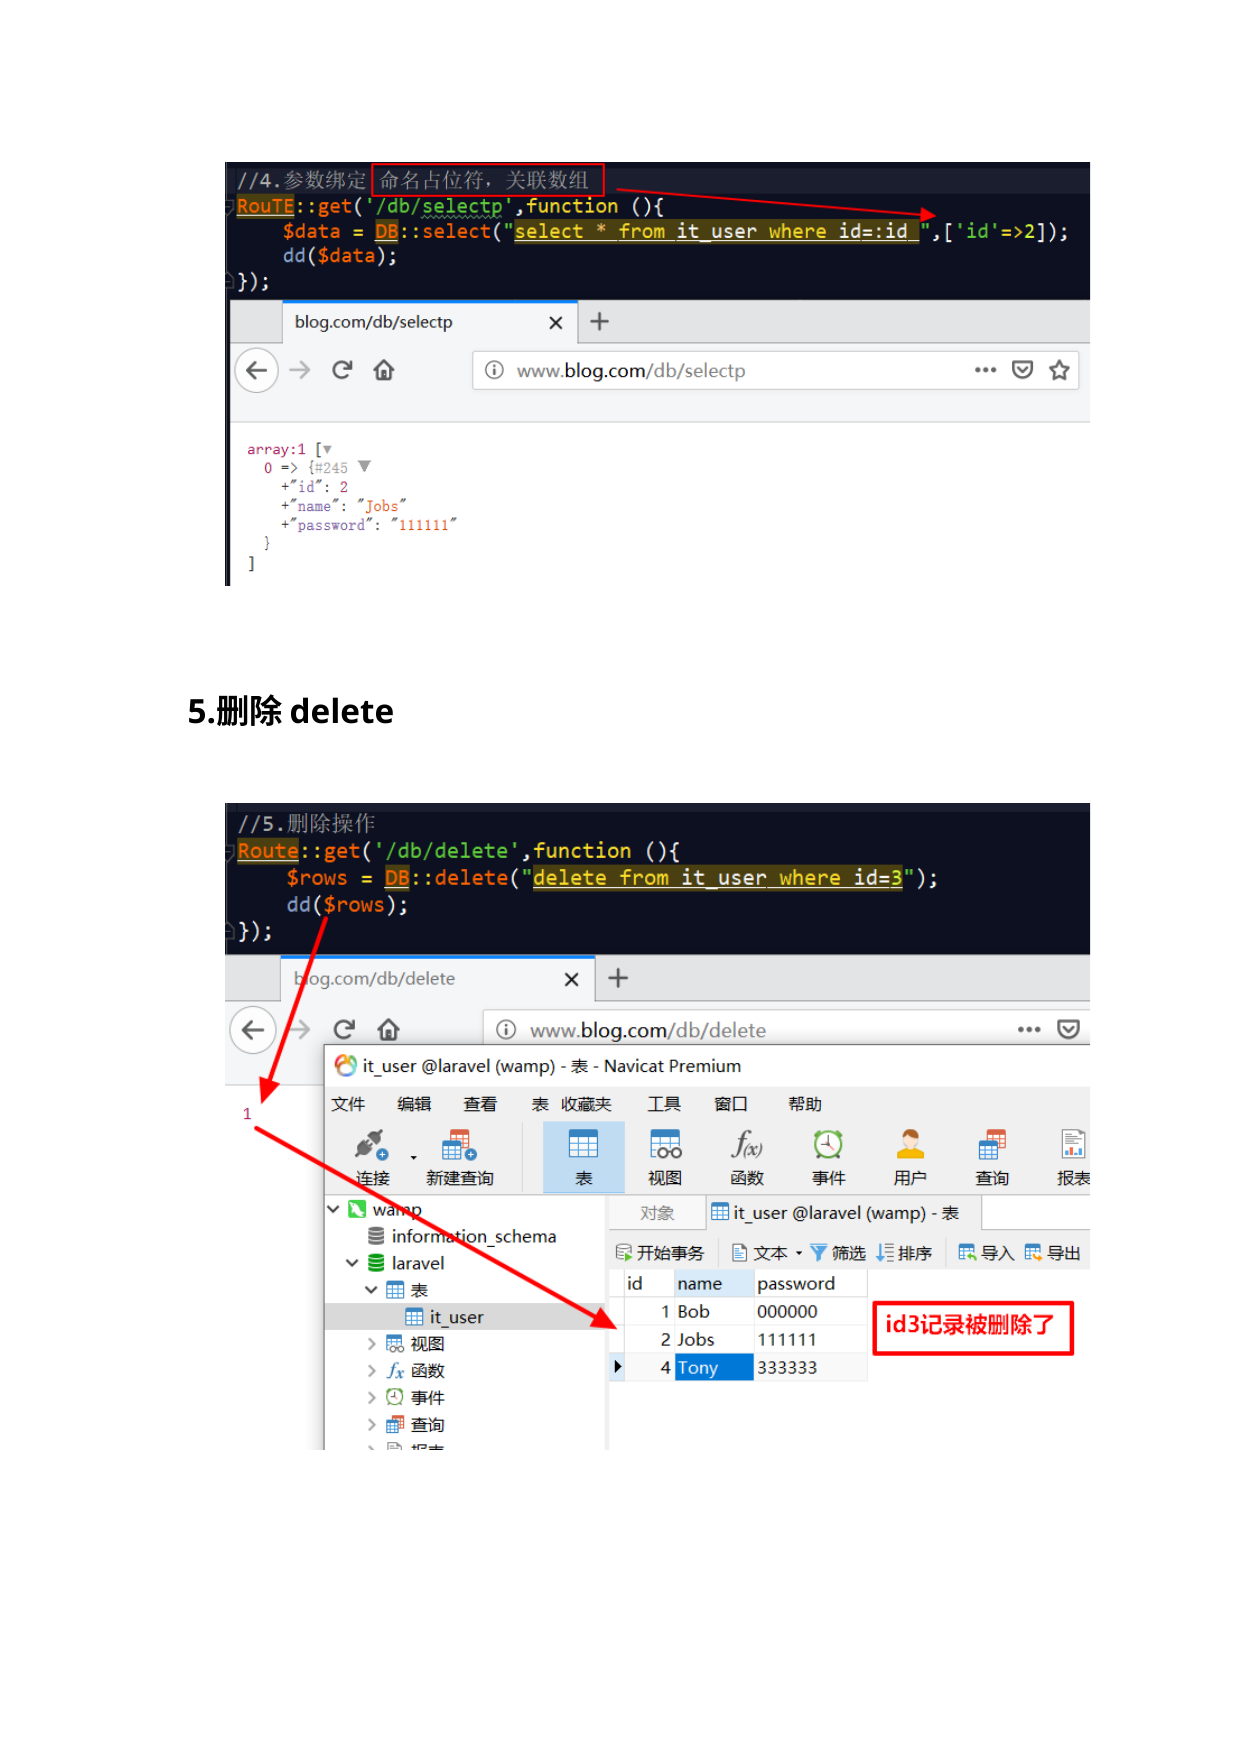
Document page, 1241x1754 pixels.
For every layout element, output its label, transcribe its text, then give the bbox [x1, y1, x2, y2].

picture [225, 803, 1091, 1450]
subtitle 5.删除delete [187, 677, 1053, 742]
picture [225, 162, 1091, 586]
